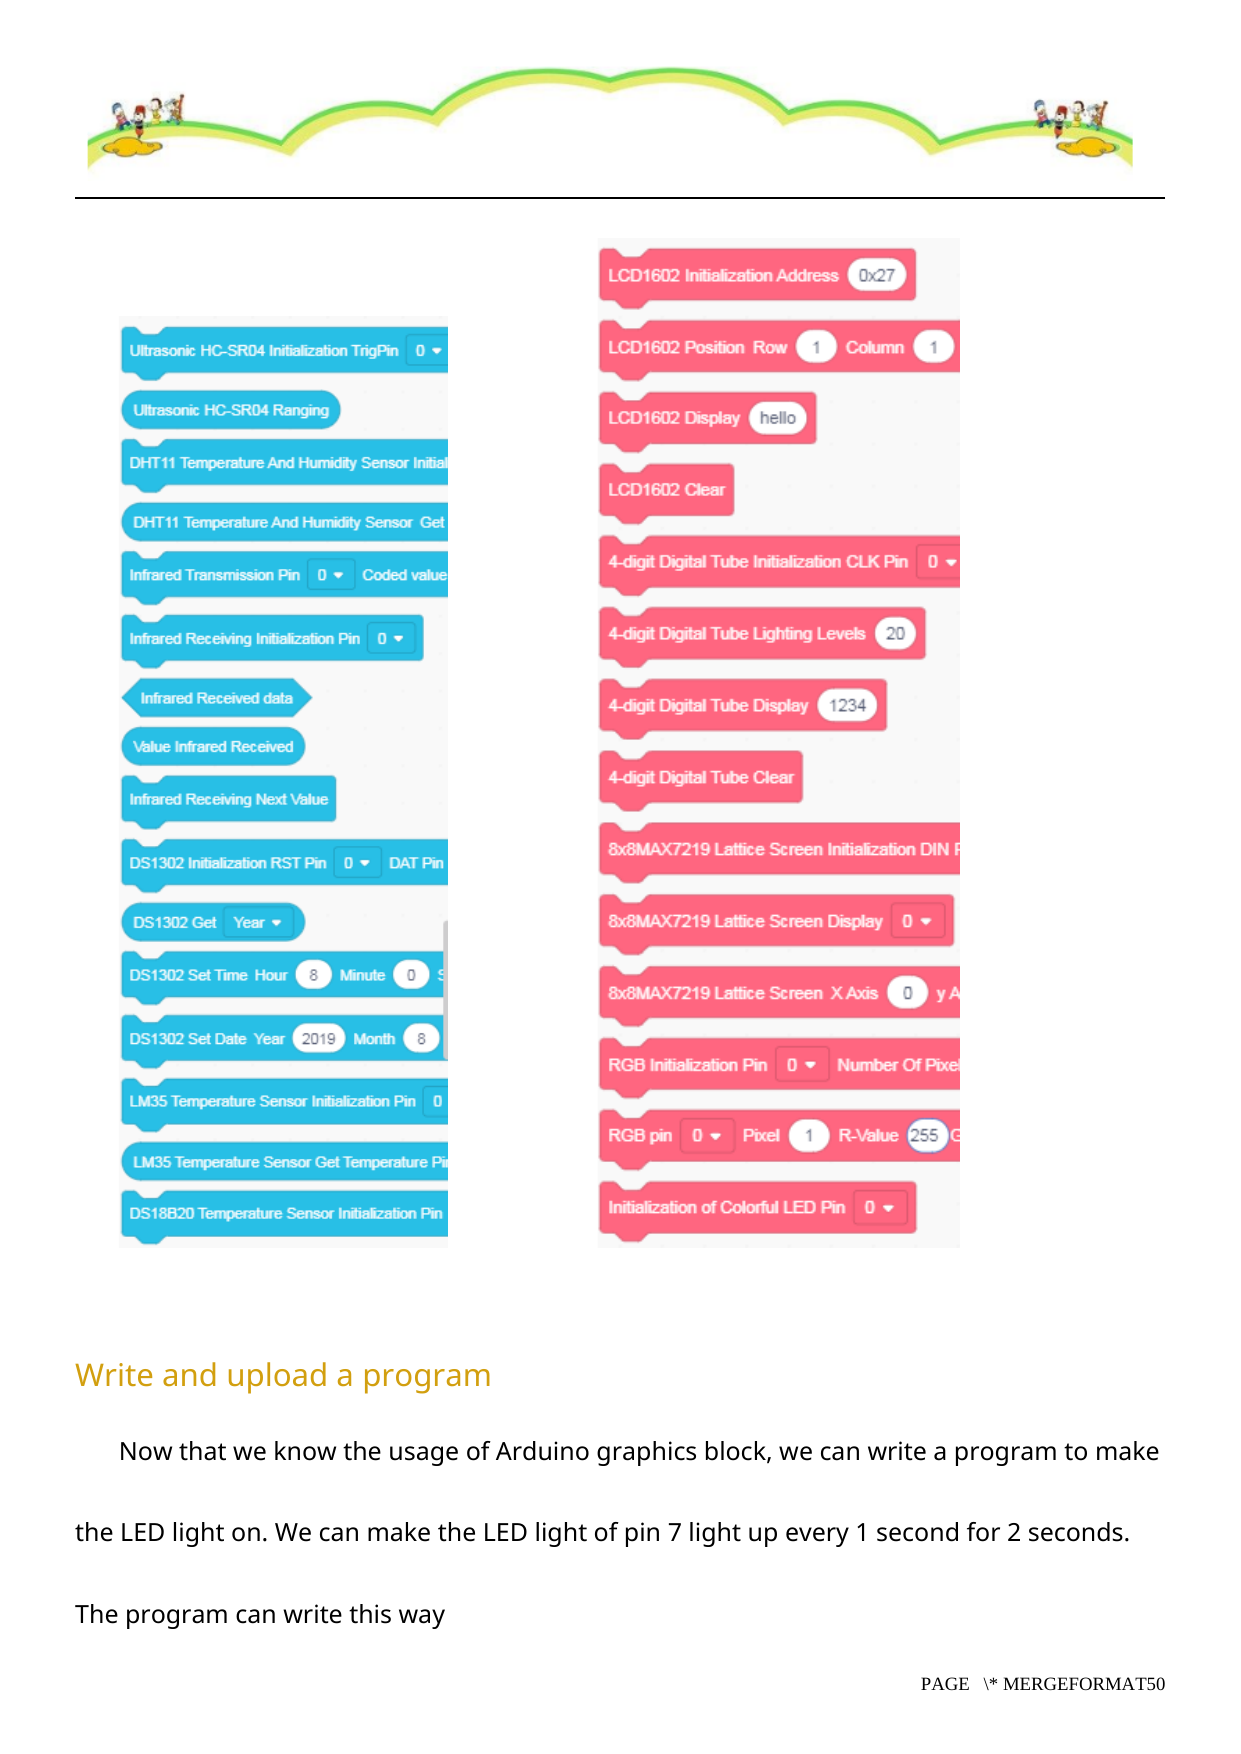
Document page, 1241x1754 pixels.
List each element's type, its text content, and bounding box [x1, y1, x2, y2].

text Write and upload a program [75, 1340, 1165, 1408]
picture [87, 58, 1134, 181]
text Now that we know the usage of Arduino graphics block, we can write a program to make the LED light on. We can make the LED light of pin 7 light up every 1 second for 2 seconds. The program can write this way [75, 1416, 1165, 1647]
picture [597, 238, 960, 1248]
picture [118, 316, 448, 1248]
